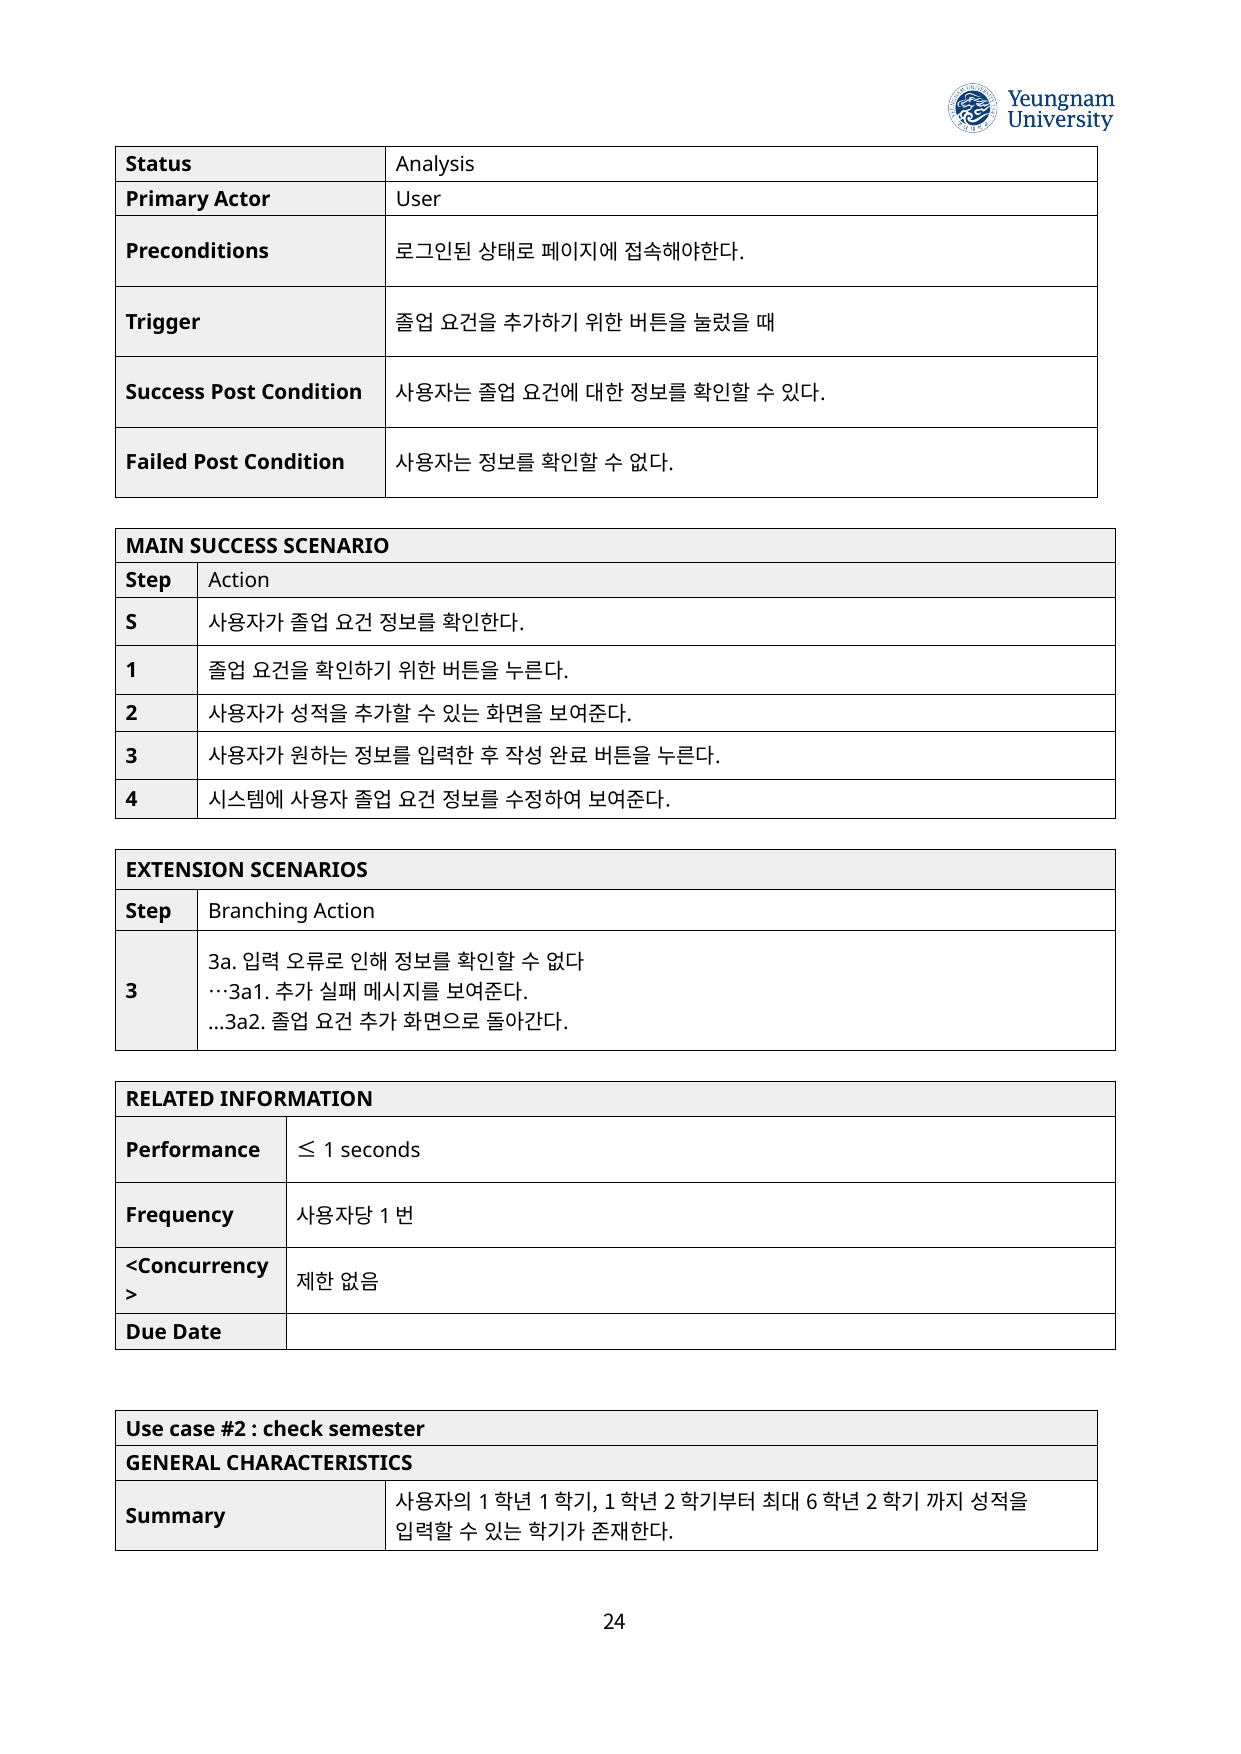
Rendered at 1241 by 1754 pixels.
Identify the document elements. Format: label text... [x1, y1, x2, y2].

table_cell 로그인된 상태로 페이지에 접속해야한다. [386, 216, 1097, 286]
table_cell User [386, 182, 1097, 215]
table_cell ≤ 1 seconds [287, 1117, 1115, 1181]
table_cell 사용자가 원하는 정보를 입력한 후 작성 완료 버튼을 누른다. [198, 732, 1115, 779]
table_cell 사용자의 1학년 1학기, 1학년 2학기부터 최대 6학년 2학기 까지 성적을 입력할 수 있는 학기가 존재한다. [386, 1481, 1097, 1550]
table_cell 졸업 요건을 확인하기 위한 버튼을 누른다. [198, 646, 1115, 694]
table_cell Action [198, 563, 1115, 597]
table_cell 3 [116, 931, 197, 1050]
table_header EXTENSION SCENARIOS [116, 850, 1115, 889]
table_cell 사용자당 1번 [287, 1183, 1115, 1247]
table_cell 사용자는 졸업 요건에 대한 정보를 확인할 수 있다. [386, 357, 1097, 426]
table_cell 제한 없음 [287, 1248, 1115, 1313]
table_cell 2 [116, 695, 197, 731]
table_cell 졸업 요건을 추가하기 위한 버튼을 눌렀을 때 [386, 287, 1097, 356]
table_cell Summary [116, 1481, 385, 1550]
table_cell 사용자가 성적을 추가할 수 있는 화면을 보여준다. [198, 695, 1115, 731]
table_cell Status [116, 147, 385, 181]
picture [948, 83, 1115, 133]
table_cell Preconditions [116, 216, 385, 286]
table_cell GENERAL CHARACTERISTICS [116, 1446, 1097, 1480]
table_cell 시스템에 사용자 졸업 요건 정보를 수정하여 보여준다. [198, 780, 1115, 818]
table_cell Performance [116, 1117, 286, 1181]
table_cell 3 [116, 732, 197, 779]
table_cell 1 [116, 646, 197, 694]
table_cell 4 [116, 780, 197, 818]
table_cell Frequency [116, 1183, 286, 1247]
table_cell 3a. 입력 오류로 인해 정보를 확인할 수 없다 …3a1. 추가 실패 메시지를 보여준다. ...3a2. 졸업 요건 추가 화면으로 돌아간다. [198, 931, 1115, 1050]
table_cell Due Date [116, 1314, 286, 1349]
table_cell Failed Post Condition [116, 428, 385, 497]
table_cell Primary Actor [116, 182, 385, 215]
table_cell S [116, 598, 197, 645]
table_cell 사용자가 졸업 요건 정보를 확인한다. [198, 598, 1115, 645]
table_cell Step [116, 890, 197, 930]
table_header RELATED INFORMATION [116, 1082, 1115, 1116]
table_cell Analysis [386, 147, 1097, 181]
table_cell Branching Action [198, 890, 1115, 930]
table_cell <Concurrency> [116, 1248, 286, 1313]
table_header Use case #2 : check semester [116, 1411, 1097, 1445]
table_cell [287, 1314, 1115, 1349]
table_cell Success Post Condition [116, 357, 385, 426]
table_cell Trigger [116, 287, 385, 356]
table_header MAIN SUCCESS SCENARIO [116, 529, 1115, 562]
table_cell Step [116, 563, 197, 597]
table_cell 사용자는 정보를 확인할 수 없다. [386, 428, 1097, 497]
